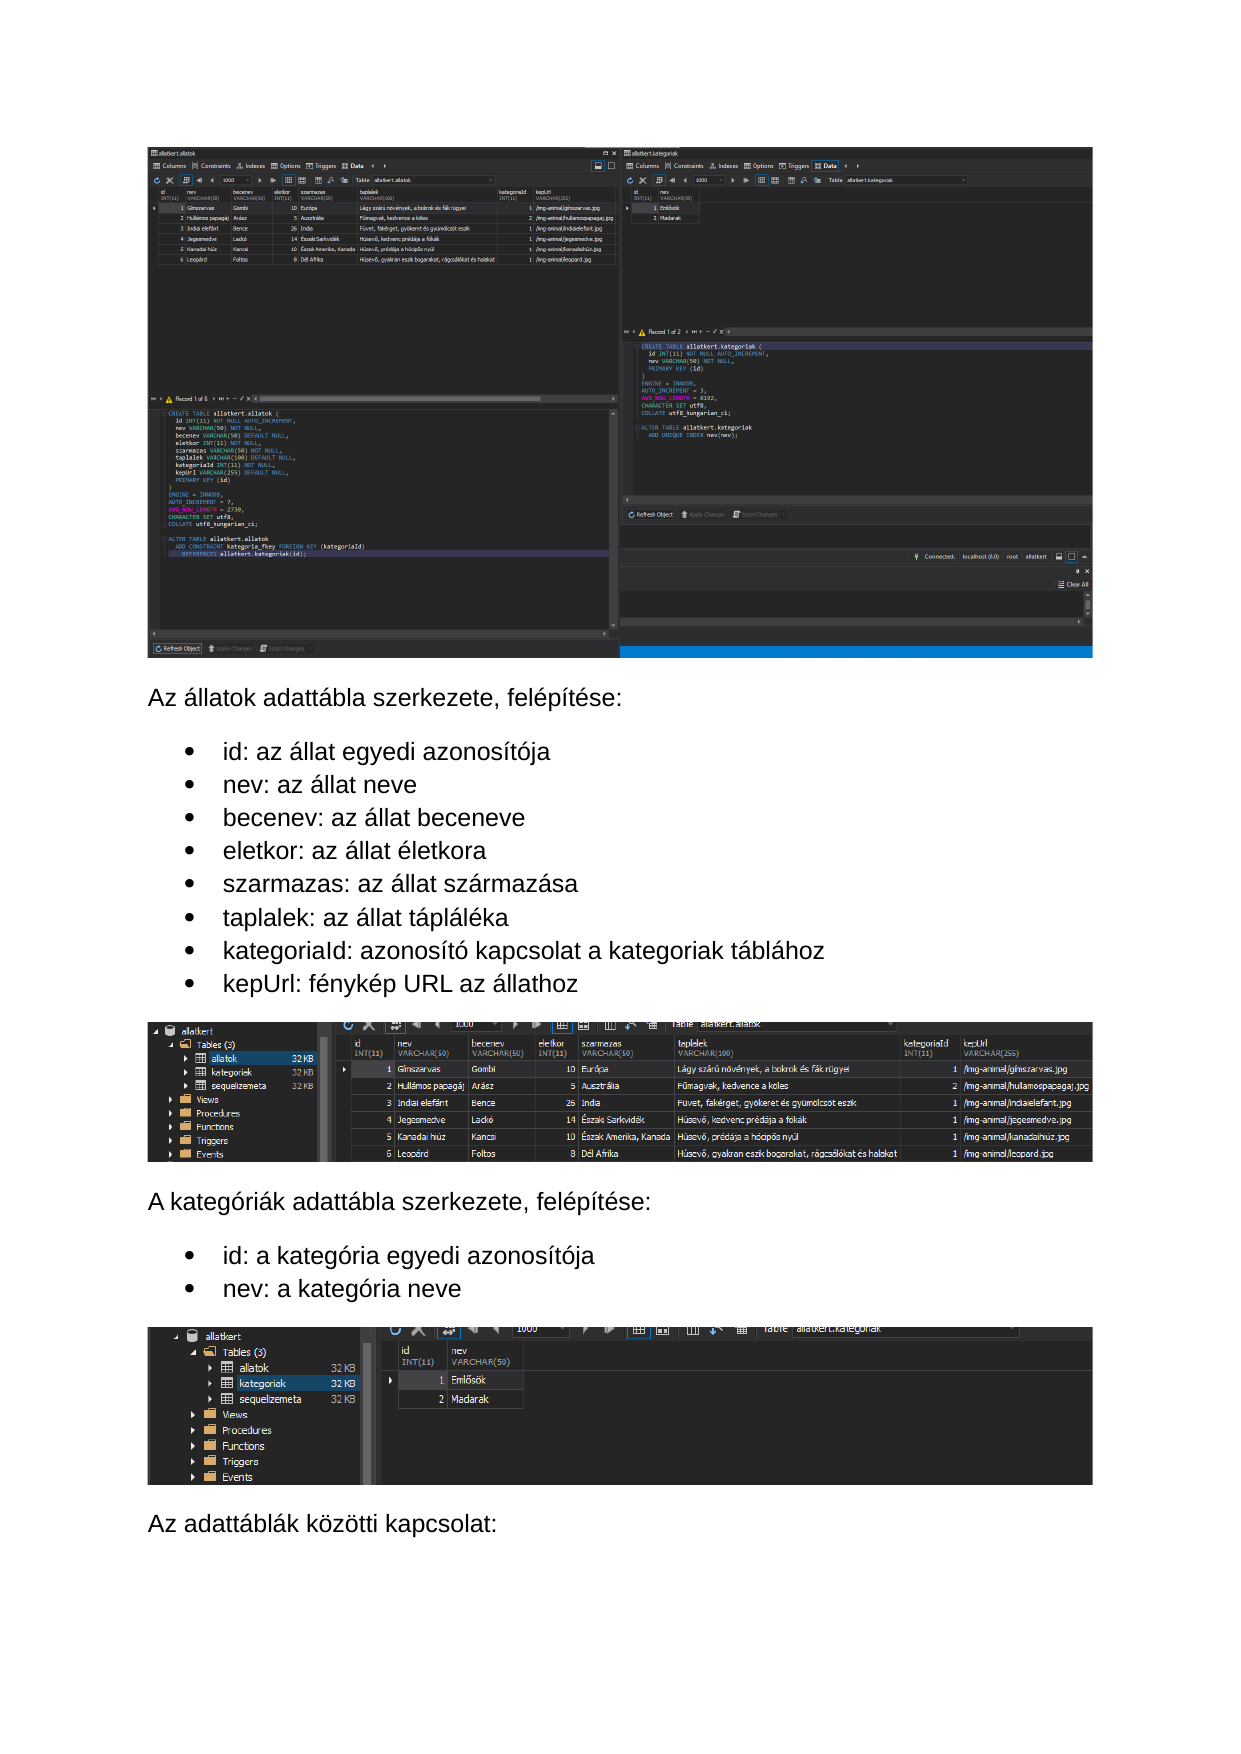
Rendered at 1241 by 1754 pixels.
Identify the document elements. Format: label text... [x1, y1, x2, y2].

picture [147, 147, 1093, 658]
list kategoriaId: azonosító kapcsolat a kategoriak táblához [185, 936, 1093, 964]
list becenev: az állat beceneve [185, 803, 1093, 832]
list nev: az állat neve [185, 770, 1093, 799]
list id: az állat egyedi azonosítója [185, 737, 1093, 766]
list szarmazas: az állat származása [185, 869, 1093, 898]
text A kategóriák adattábla szerkezete, felépítése: [148, 1187, 1093, 1216]
text Az állatok adattábla szerkezete, felépítése: [148, 683, 1093, 712]
picture [147, 1022, 1093, 1162]
text Az adattáblák közötti kapcsolat: [148, 1509, 1093, 1538]
list nev: a kategória neve [185, 1274, 1093, 1303]
list taplalek: az állat tápláléka [185, 902, 1093, 931]
picture [147, 1327, 1093, 1485]
list eletkor: az állat életkora [185, 836, 1093, 865]
list kepUrl: fénykép URL az állathoz [185, 969, 1093, 998]
list id: a kategória egyedi azonosítója [185, 1241, 1093, 1269]
